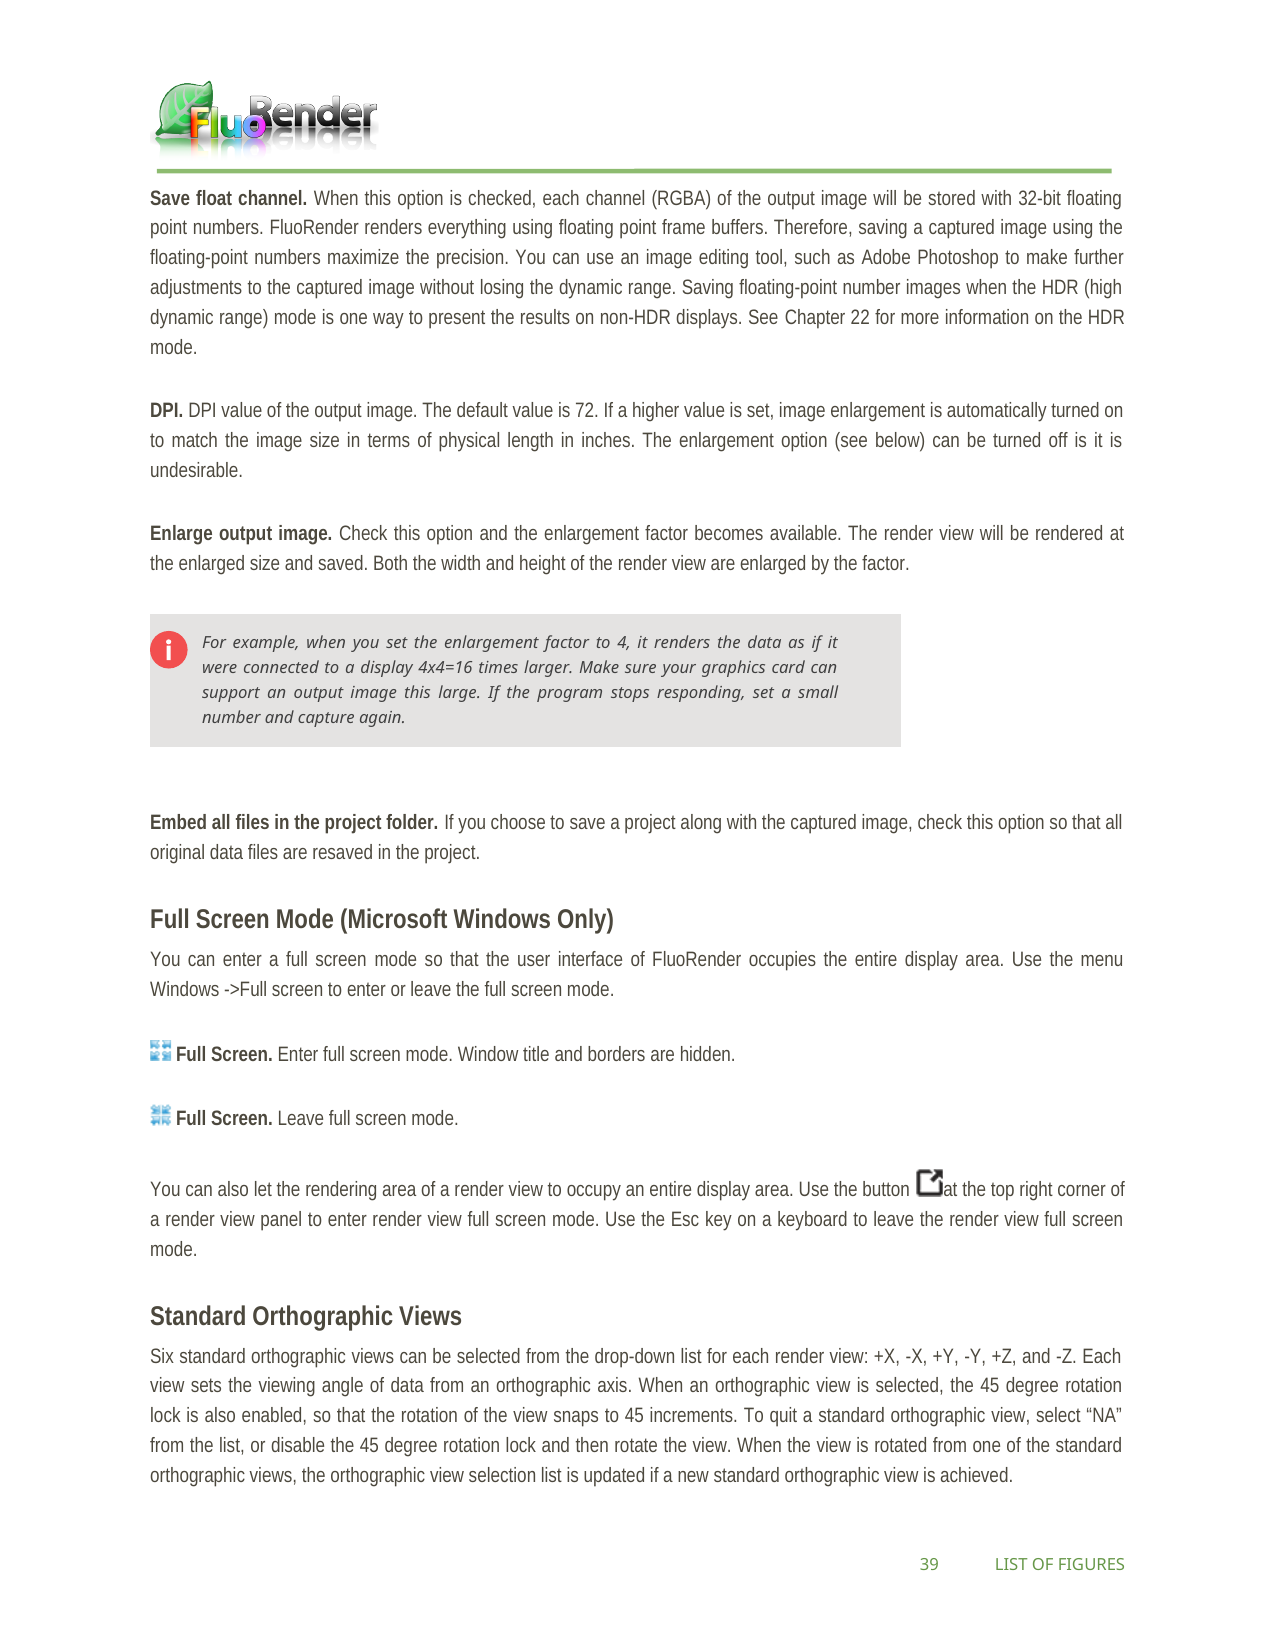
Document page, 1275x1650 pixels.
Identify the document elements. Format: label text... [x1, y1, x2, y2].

table_header For example, when you set the enlargement factor to 4, it renders the data as if it were connected to a display 4x4=16 times larger. Make sure your graphics card can support an output image this large. If the program stops responding, set a small number and capture again. [202, 614, 901, 747]
subtitle Standard Orthographic Views [150, 1300, 1125, 1331]
text Enlarge output image. Check this option and the enlargement factor becomes available. The render view will be rendered at the enlarged size and saved. Both the width and height of the render view are enlarged by the factor. [150, 521, 1125, 575]
text You can enter a full screen mode so that the user interface of FluoRender occupies the entire display area. Use the menu Windows ->Full screen to enter or leave the full screen mode. [150, 947, 1125, 1001]
text Full Screen. Enter full screen mode. Window title and borders are hidden. [150, 1040, 1125, 1065]
picture [150, 1040, 172, 1061]
text Full Screen. Leave full screen mode. [150, 1105, 1125, 1130]
picture [916, 1169, 943, 1197]
text Six standard orthographic views can be selected from the drop-down list for each render view: +X, -X, +Y, -Y, +Z, and -Z. Each view sets the viewing angle of data from an orthographic axis. When an orthographic view is selected, the 45 degree rotation lock is also enabled, so that the rotation of the view snaps to 45 increments. To quit a standard orthographic view, select “NA” from the list, or disable the 45 degree rotation lock and then rotate the view. When the view is rotated from one of the standard orthographic views, the orthographic view selection list is updated if a new standard orthographic view is achieved. [150, 1343, 1125, 1487]
picture [150, 1104, 172, 1126]
text Embed all files in the project folder. If you choose to save a project along with the captured image, check this option so that all original data files are resaved in the project. [150, 810, 1125, 864]
text You can also let the rendering area of a render view to occupy an entire display area. Use the button at the top right corner of a render view panel to enter render view full screen mode. Use the Esc key on a keyboard to leave the render view full screen mode. [150, 1169, 1125, 1261]
text Save float channel. When this option is checked, each channel (RGBA) of the output image will be stored with 32-bit floating point numbers. FluoRender renders everything using floating point frame buffers. Therefore, saving a captured image using the floating-point numbers maximize the precision. You can use an image editing tool, such as Adobe Photoshop to make further adjustments to the captured image without losing the dynamic range. Saving floating-point number images when the HDR (high dynamic range) mode is one way to present the results on non-HDR displays. See Chapter 22 for more information on the HDR mode. [150, 185, 1125, 359]
table_header [150, 614, 202, 747]
subtitle Full Screen Mode (Microsoft Windows Only) [150, 903, 1125, 934]
picture [150, 75, 379, 162]
text DPI. DPI value of the output image. The default value is 72. If a higher value is set, image enlargement is automatically turned on to match the image size in terms of physical length in inches. The enlargement option (see below) can be turned off is it is undesirable. [150, 398, 1125, 482]
